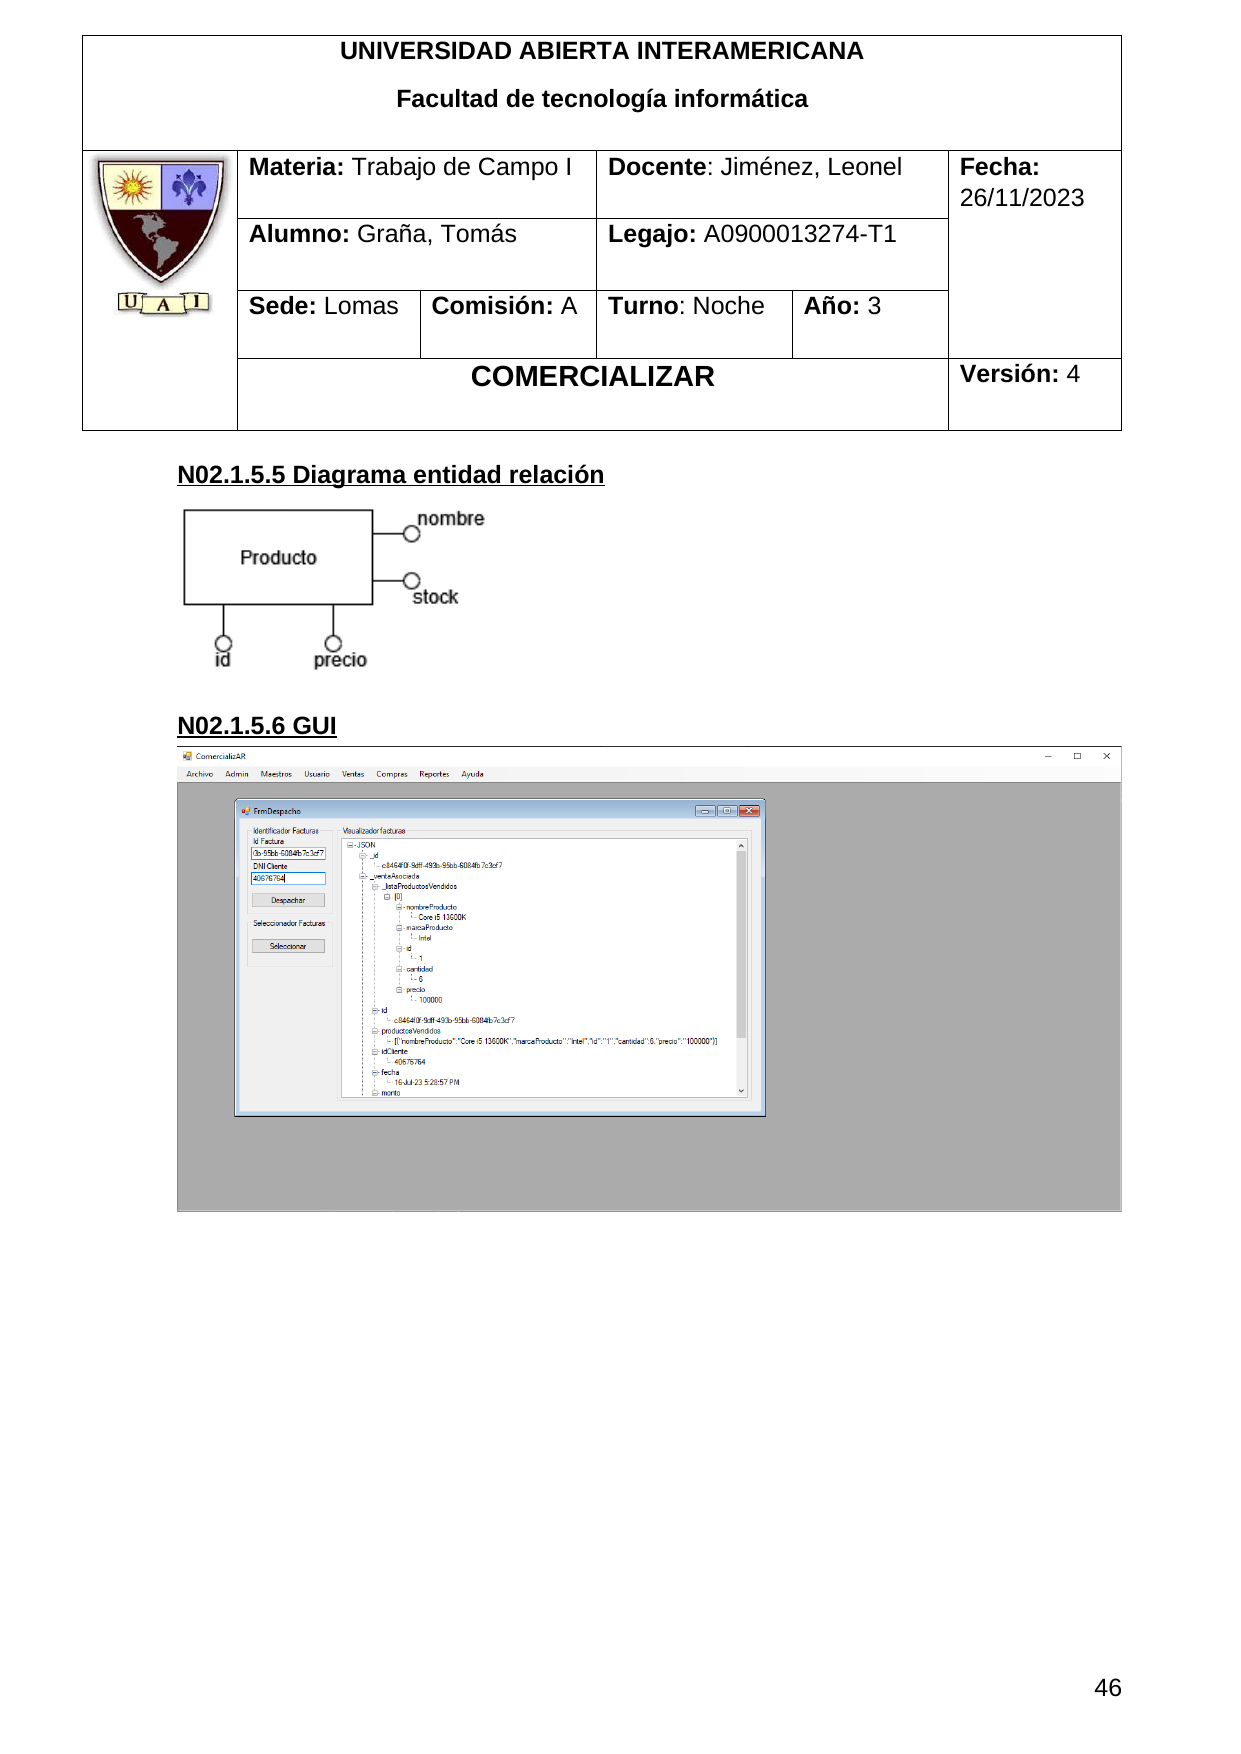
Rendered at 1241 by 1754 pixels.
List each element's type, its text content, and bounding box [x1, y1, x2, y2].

subtitle N02.1.5.5 Diagrama entidad relación [177, 460, 1122, 488]
picture [177, 746, 1122, 1212]
picture [87, 151, 234, 320]
subtitle N02.1.5.6 GUI [177, 711, 1122, 740]
picture [177, 495, 499, 684]
